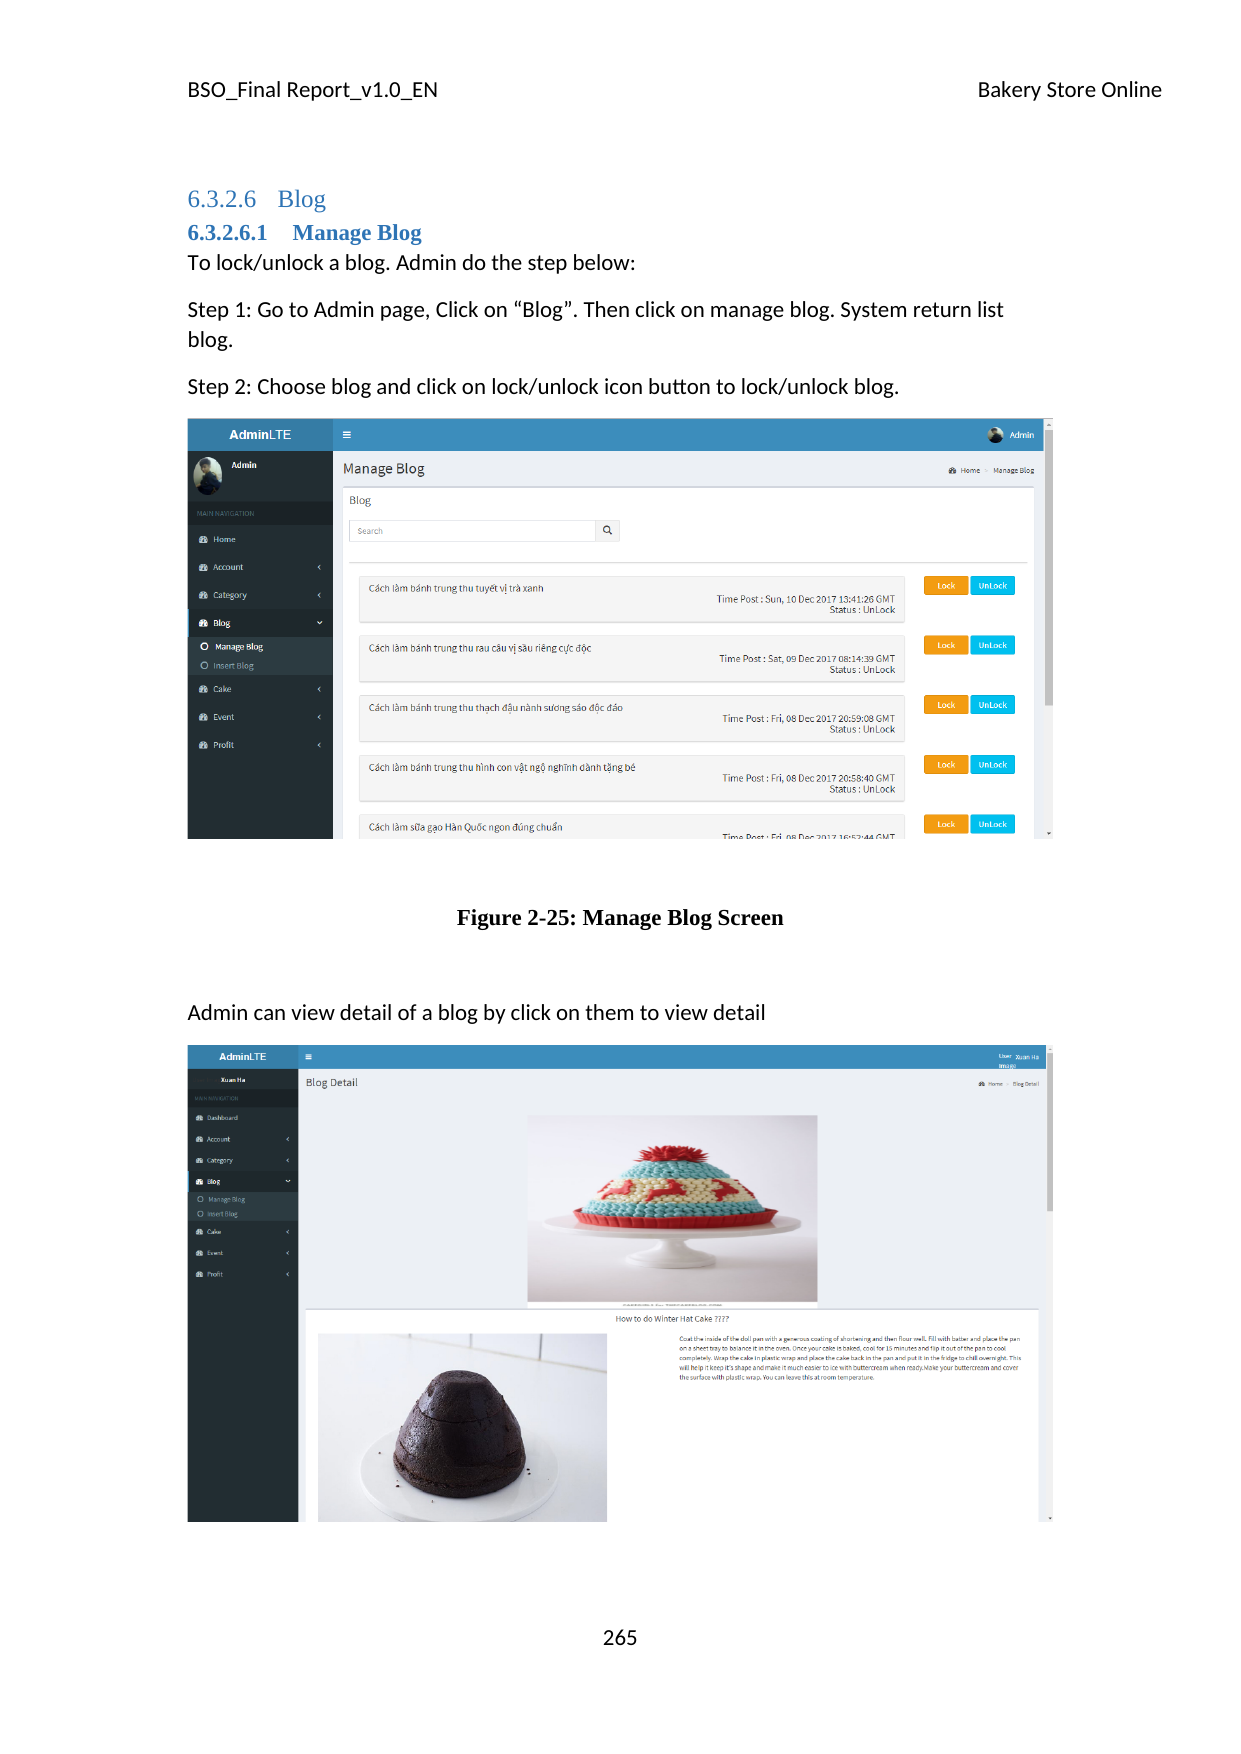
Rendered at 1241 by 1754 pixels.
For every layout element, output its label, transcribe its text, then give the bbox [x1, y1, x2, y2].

text Step 2: Choose blog and click on lock/unlock icon button to lock/unlock blog. [187, 372, 1053, 400]
picture [187, 418, 1053, 839]
subtitle Manage Blog [187, 219, 1053, 246]
picture [187, 1045, 1053, 1522]
text To lock/unlock a blog. Admin do the step below: [187, 248, 1053, 276]
text Admin can view detail of a blog by click on them to view detail [187, 998, 1053, 1026]
subtitle Blog [187, 184, 1053, 213]
text Step 1: Go to Admin page, Click on “Blog”. Then click on manage blog. System return list blog. [187, 295, 1053, 353]
text Figure 2-25: Manage Blog Screen [187, 904, 1053, 931]
